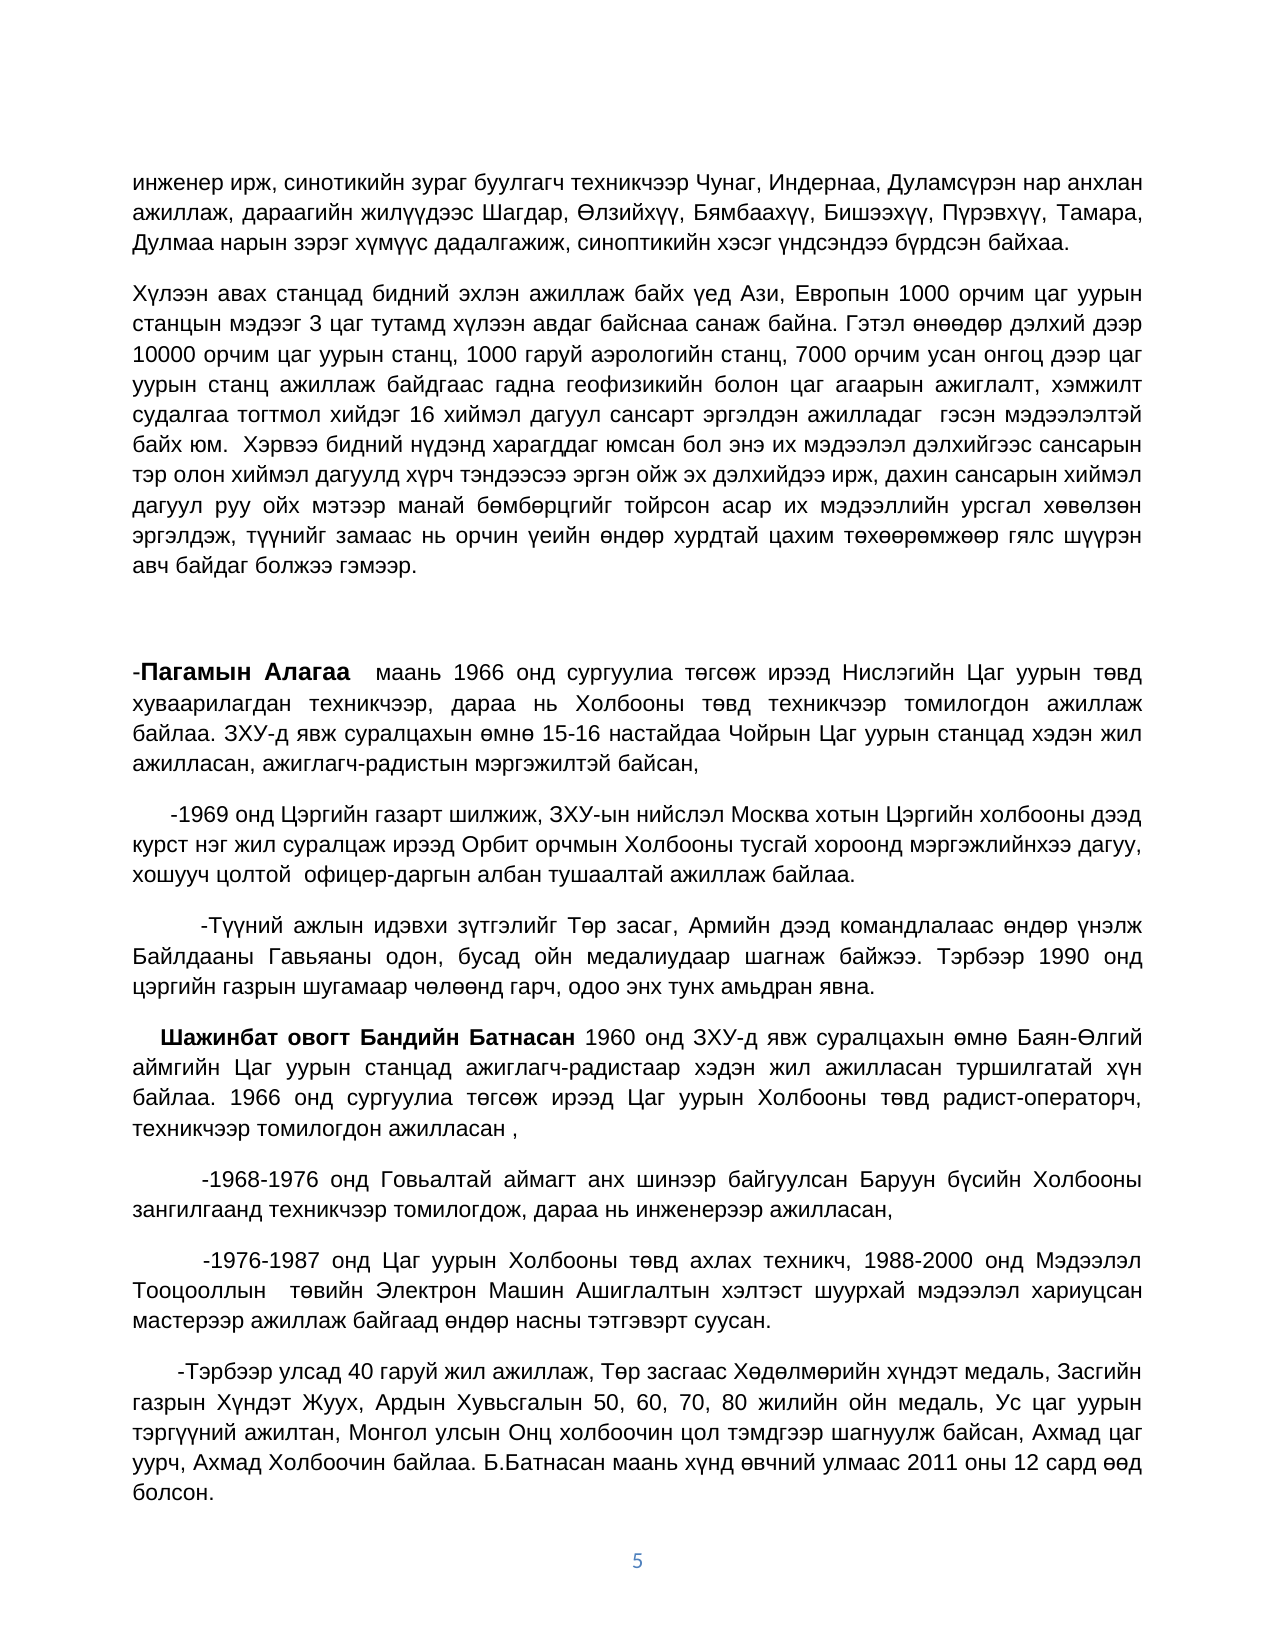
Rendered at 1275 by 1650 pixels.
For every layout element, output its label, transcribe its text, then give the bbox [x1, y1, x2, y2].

text -Пагамын Алагаа маань 1966 онд сургуулиа төгсөж ирээд Нислэгийн Цаг уурын төвд хуваарилагдан техникчээр, дараа нь Холбооны төвд техникчээр томилогдон ажиллаж байлаа. ЗХУ-д явж суралцахын өмнө 15-16 настайдаа Чойрын Цаг уурын станцад хэдэн жил ажилласан, ажиглагч-радистын мэргэжилтэй байсан, [132, 657, 1143, 776]
text -Тэрбээр улсад 40 гаруй жил ажиллаж, Төр засгаас Хөдөлмөрийн хүндэт медаль, Засгийн газрын Хүндэт Жуух, Ардын Хувьсгалын 50, 60, 70, 80 жилийн ойн медаль, Ус цаг уурын тэргүүний ажилтан, Монгол улсын Онц холбоочин цол тэмдгээр шагнуулж байсан, Ахмад цаг уурч, Ахмад Холбоочин байлаа. Б.Батнасан маань хүнд өвчний улмаас 2011 оны 12 сард өөд болсон. [132, 1358, 1143, 1506]
text Хүлээн авах станцад бидний эхлэн ажиллаж байх үед Ази, Европын 1000 орчим цаг уурын станцын мэдээг 3 цаг тутамд хүлээн авдаг байснаа санаж байна. Гэтэл өнөөдөр дэлхий дээр 10000 орчим цаг уурын станц, 1000 гаруй аэрологийн станц, 7000 орчим усан онгоц дээр цаг уурын станц ажиллаж байдгаас гадна геофизикийн болон цаг агаарын ажиглалт, хэмжилт судалгаа тогтмол хийдэг 16 хиймэл дагуул сансарт эргэлдэн ажилладаг гэсэн мэдээлэлтэй байх юм. Хэрвээ бидний нүдэнд харагддаг юмсан бол энэ их мэдээлэл дэлхийгээс сансарын тэр олон хиймэл дагуулд хүрч тэндээсээ эргэн ойж эх дэлхийдээ ирж, дахин сансарын хиймэл дагуул руу ойх мэтээр манай бөмбөрцгийг тойрсон асар их мэдээллийн урсгал хөвөлзөн эргэлдэж, түүнийг замаас нь орчин үеийн өндөр хурдтай цахим төхөөрөмжөөр гялс шүүрэн авч байдаг болжээ гэмээр. [132, 280, 1143, 578]
text -1968-1976 онд Говьалтай аймагт анх шинээр байгуулсан Баруун бүсийн Холбооны зангилгаанд техникчээр томилогдож, дараа нь инженерээр ажилласан, [132, 1166, 1143, 1222]
text Шажинбат овогт Бандийн Батнасан 1960 онд ЗХУ-д явж суралцахын өмнө Баян-Өлгий аймгийн Цаг уурын станцад ажиглагч-радистаар хэдэн жил ажилласан туршилгатай хүн байлаа. 1966 онд сургуулиа төгсөж ирээд Цаг уурын Холбооны төвд радист-операторч, техникчээр томилогдон ажилласан , [132, 1024, 1143, 1141]
text -Түүний ажлын идэвхи зүтгэлийг Төр засаг, Армийн дээд командлалаас өндөр үнэлж Байлдааны Гавьяаны одон, бусад ойн медалиудаар шагнаж байжээ. Тэрбээр 1990 онд цэргийн газрын шугамаар чөлөөнд гарч, одоо энх тунх амьдран явна. [132, 912, 1143, 999]
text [132, 169, 1143, 256]
text -1969 онд Цэргийн газарт шилжиж, ЗХУ-ын нийслэл Москва хотын Цэргийн холбооны дээд курст нэг жил суралцаж ирээд Орбит орчмын Холбооны тусгай хороонд мэргэжлийнхээ дагуу, хошууч цолтой офицер-даргын албан тушаалтай ажиллаж байлаа. [132, 801, 1143, 888]
text -1976-1987 онд Цаг уурын Холбооны төвд ахлах техникч, 1988-2000 онд Мэдээлэл Тооцооллын төвийн Электрон Машин Ашиглалтын хэлтэст шуурхай мэдээлэл хариуцсан мастерээр ажиллаж байгаад өндөр насны тэтгэвэрт суусан. [132, 1247, 1143, 1334]
